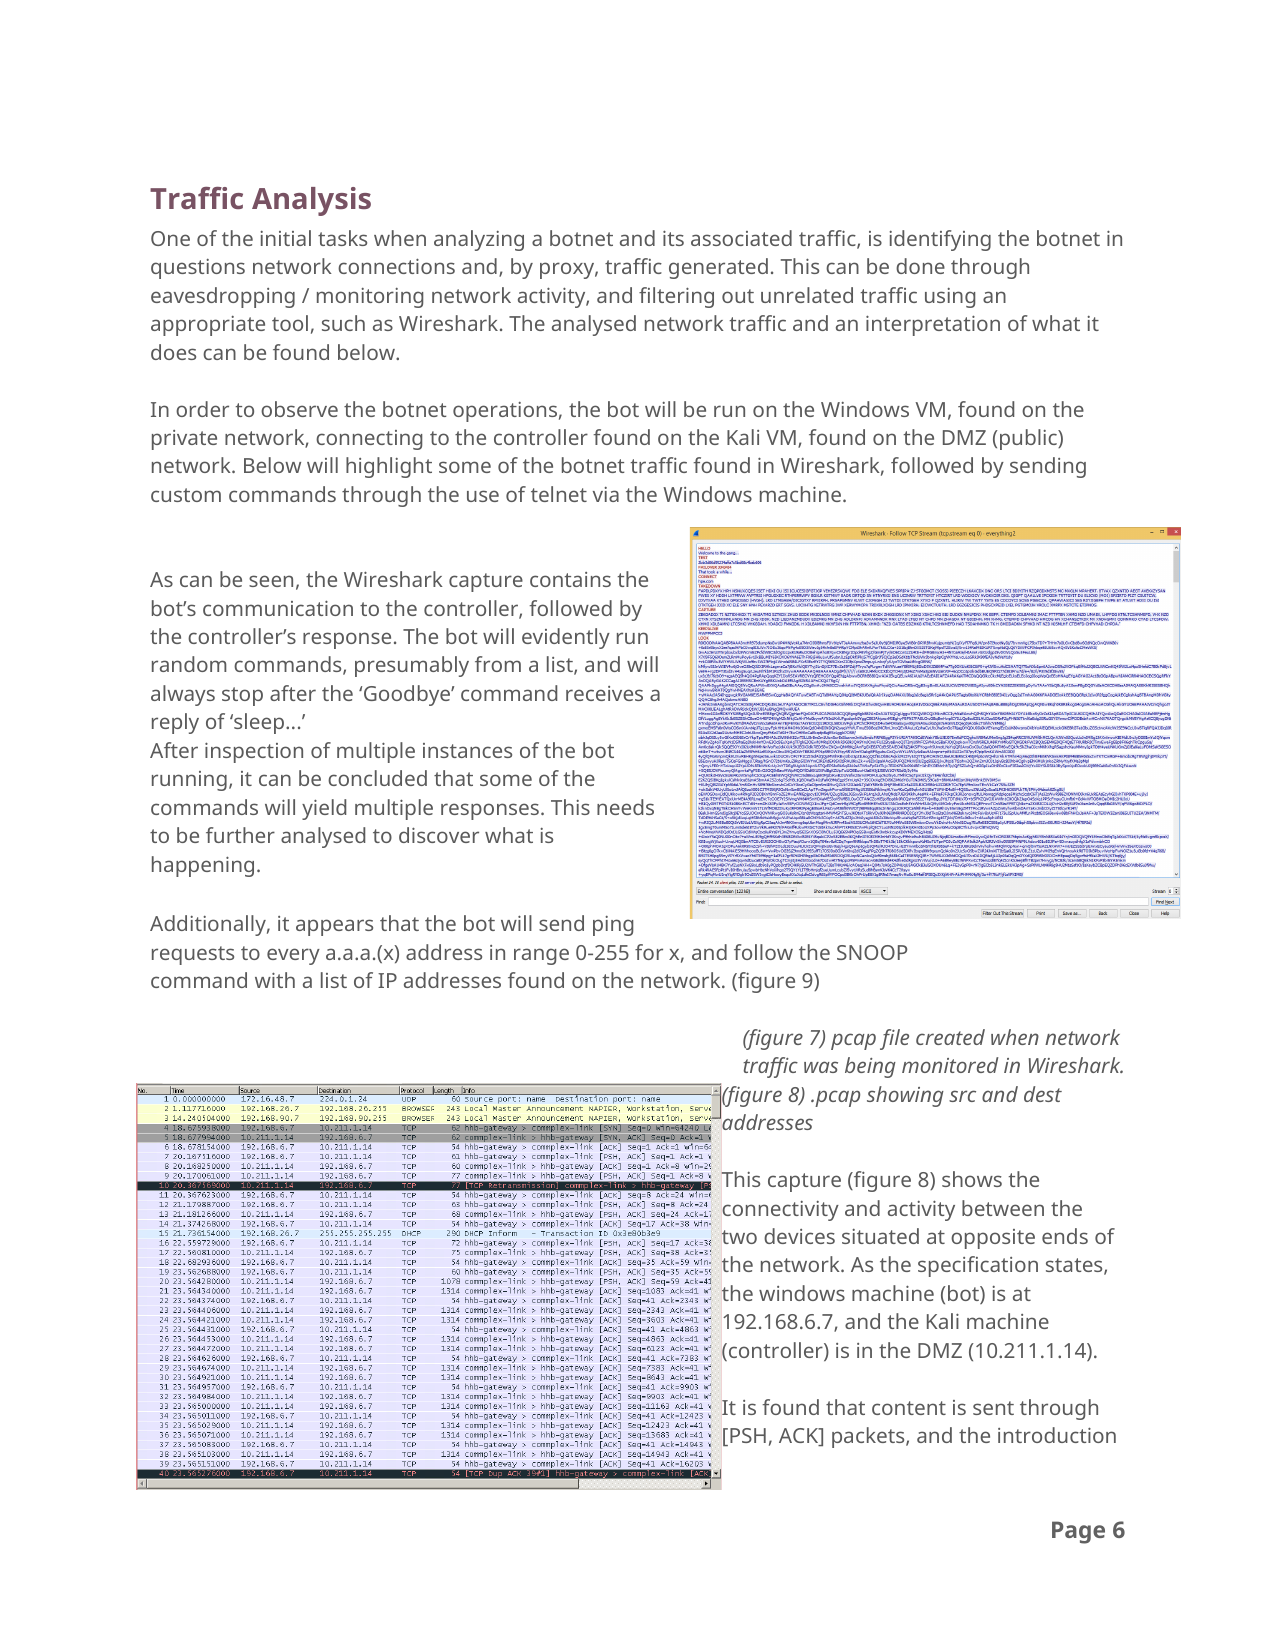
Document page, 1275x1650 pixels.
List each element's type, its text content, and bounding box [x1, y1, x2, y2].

text (figure 8) .pcap showing src and dest addresses [150, 1080, 1125, 1137]
text This capture (figure 8) shows the connectivity and activity between the two devices situated at opposite ends of the network. As the specification states, the windows machine (bot) is at 192.168.6.7, and the Kali machine (controller) is in the DMZ (10.211.1.14). [722, 1165, 1125, 1364]
text After inspection of multiple instances of the bot running, it can be concluded that some of the commands will yield multiple responses. This needs to be further analysed to discover what is happening. [150, 736, 689, 878]
text One of the initial tasks when analyzing a botnet and its associated traffic, is identifying the botnet in questions network connections and, by proxy, traffic generated. This can be done through eavesdropping / monitoring network activity, and filtering out unrelated traffic using an appropriate tool, such as Wireshark. The analysed network traffic and an interpretation of what it does can be found below. [150, 224, 1125, 366]
text As can be seen, the Wireshark capture contains the bot’s communication to the controller, followed by the controller’s response. The bot will evidently run random commands, presumably from a list, and will always stop after the ‘Goodbye’ command receives a reply of ‘sleep...’ [150, 565, 689, 736]
text Additionally, it appears that the bot will send ping requests to every a.a.a.(x) address in range 0-255 for x, and follow the SNOOP [150, 909, 1125, 966]
text In order to observe the botnet operations, the bot will be run on the Windows VM, found on the private network, connecting to the controller found on the Kali VM, found on the DMZ (public) network. Below will highlight some of the botnet traffic found in Wireshark, followed by sending custom commands through the use of telnet via the Windows machine. [150, 395, 1125, 508]
picture [689, 527, 1182, 919]
subtitle Traffic Analysis [150, 178, 1125, 218]
picture [136, 1083, 722, 1490]
text command with a list of IP addresses found on the network. (figure 9) [150, 966, 1125, 995]
